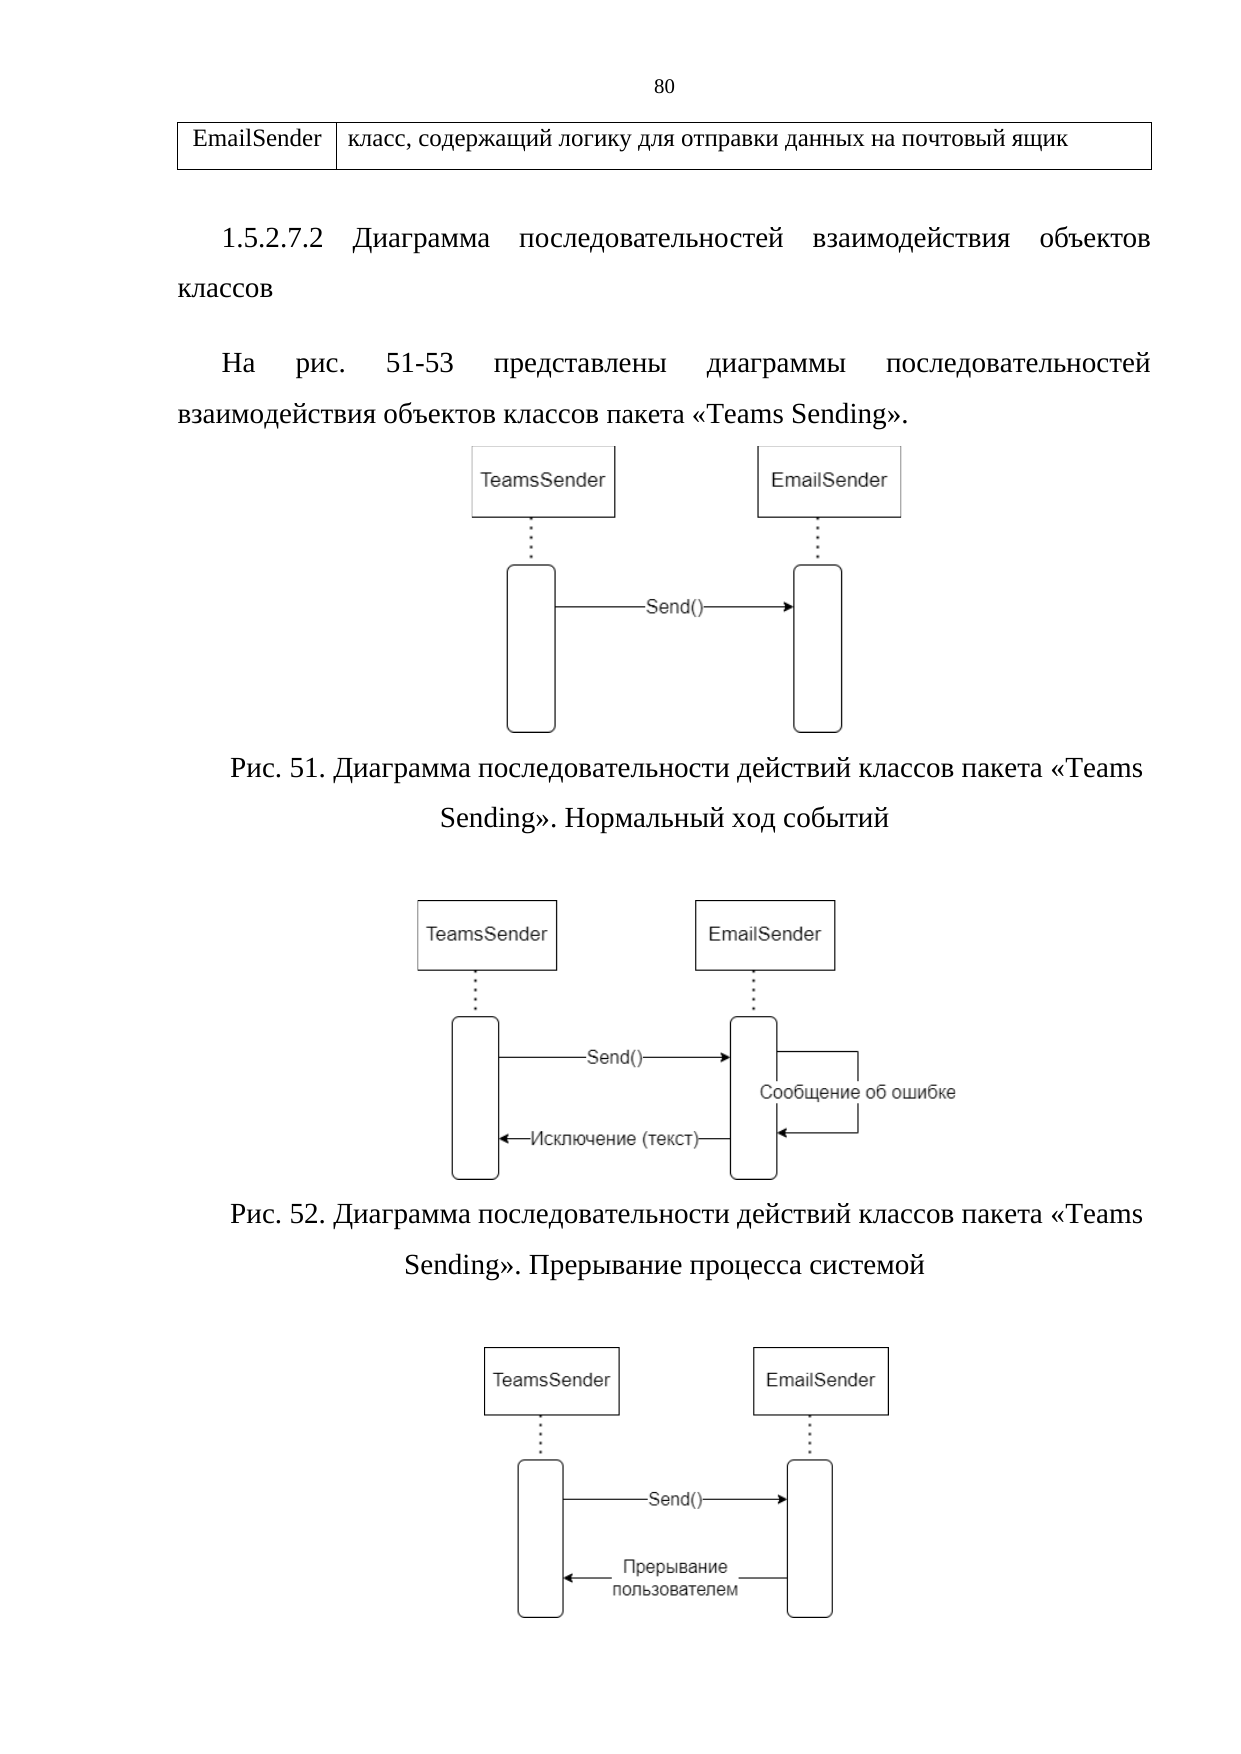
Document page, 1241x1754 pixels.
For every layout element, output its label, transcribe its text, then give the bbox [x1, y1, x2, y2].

picture [471, 446, 902, 733]
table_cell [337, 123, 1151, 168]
text На рис. 51-53 представлены диаграммы последовательностей взаимодействия объектов классов пакета «Teams Sending». [177, 345, 1152, 429]
picture [484, 1347, 889, 1618]
text Рис. 52. Диаграмма последовательности действий классов пакета «Teams Sending». Прерывание процесса системой [177, 1197, 1152, 1281]
text Рис. 51. Диаграмма последовательности действий классов пакета «Teams Sending». Нормальный ход событий [177, 750, 1152, 834]
text 1.5.2.7.2 Диаграмма последовательностей взаимодействия объектов классов [177, 220, 1152, 304]
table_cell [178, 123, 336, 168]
picture [417, 900, 956, 1180]
